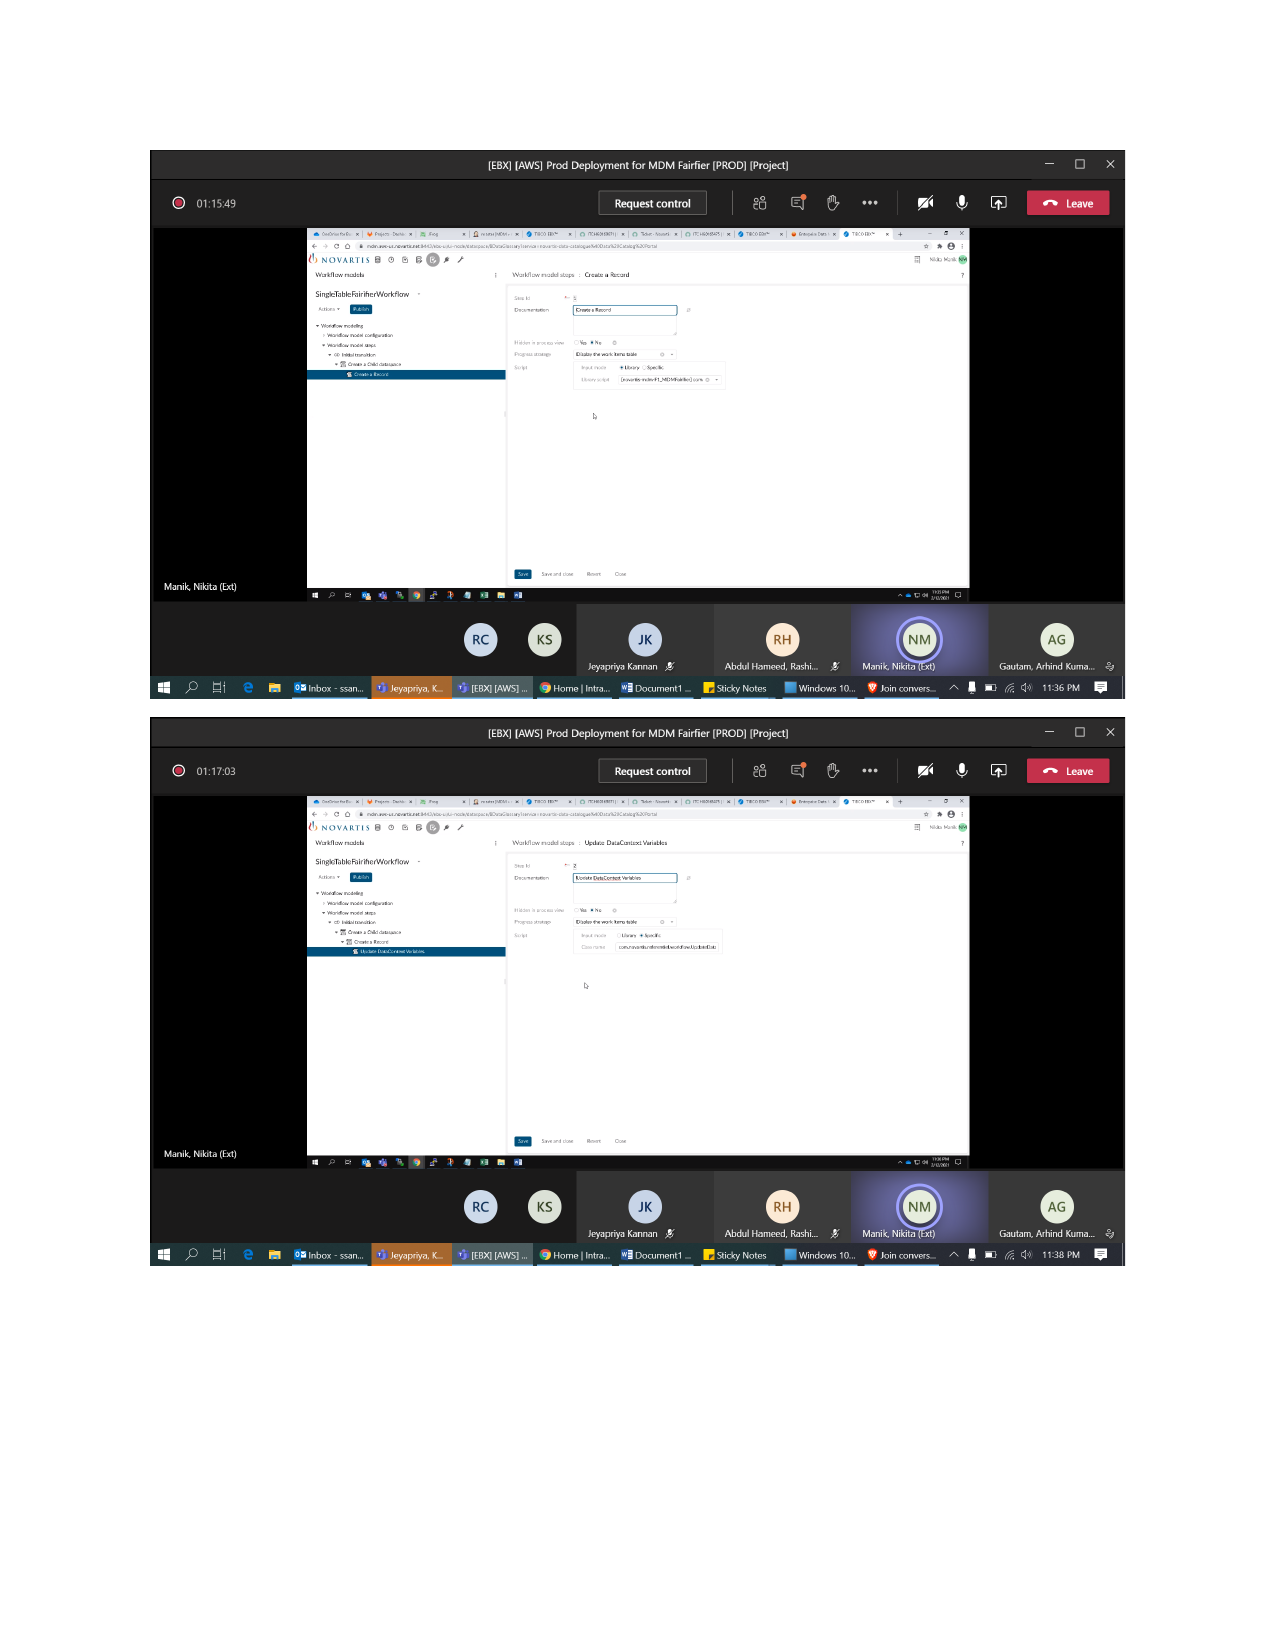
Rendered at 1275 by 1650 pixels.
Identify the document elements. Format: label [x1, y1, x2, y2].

picture [150, 150, 1125, 699]
picture [150, 717, 1125, 1266]
